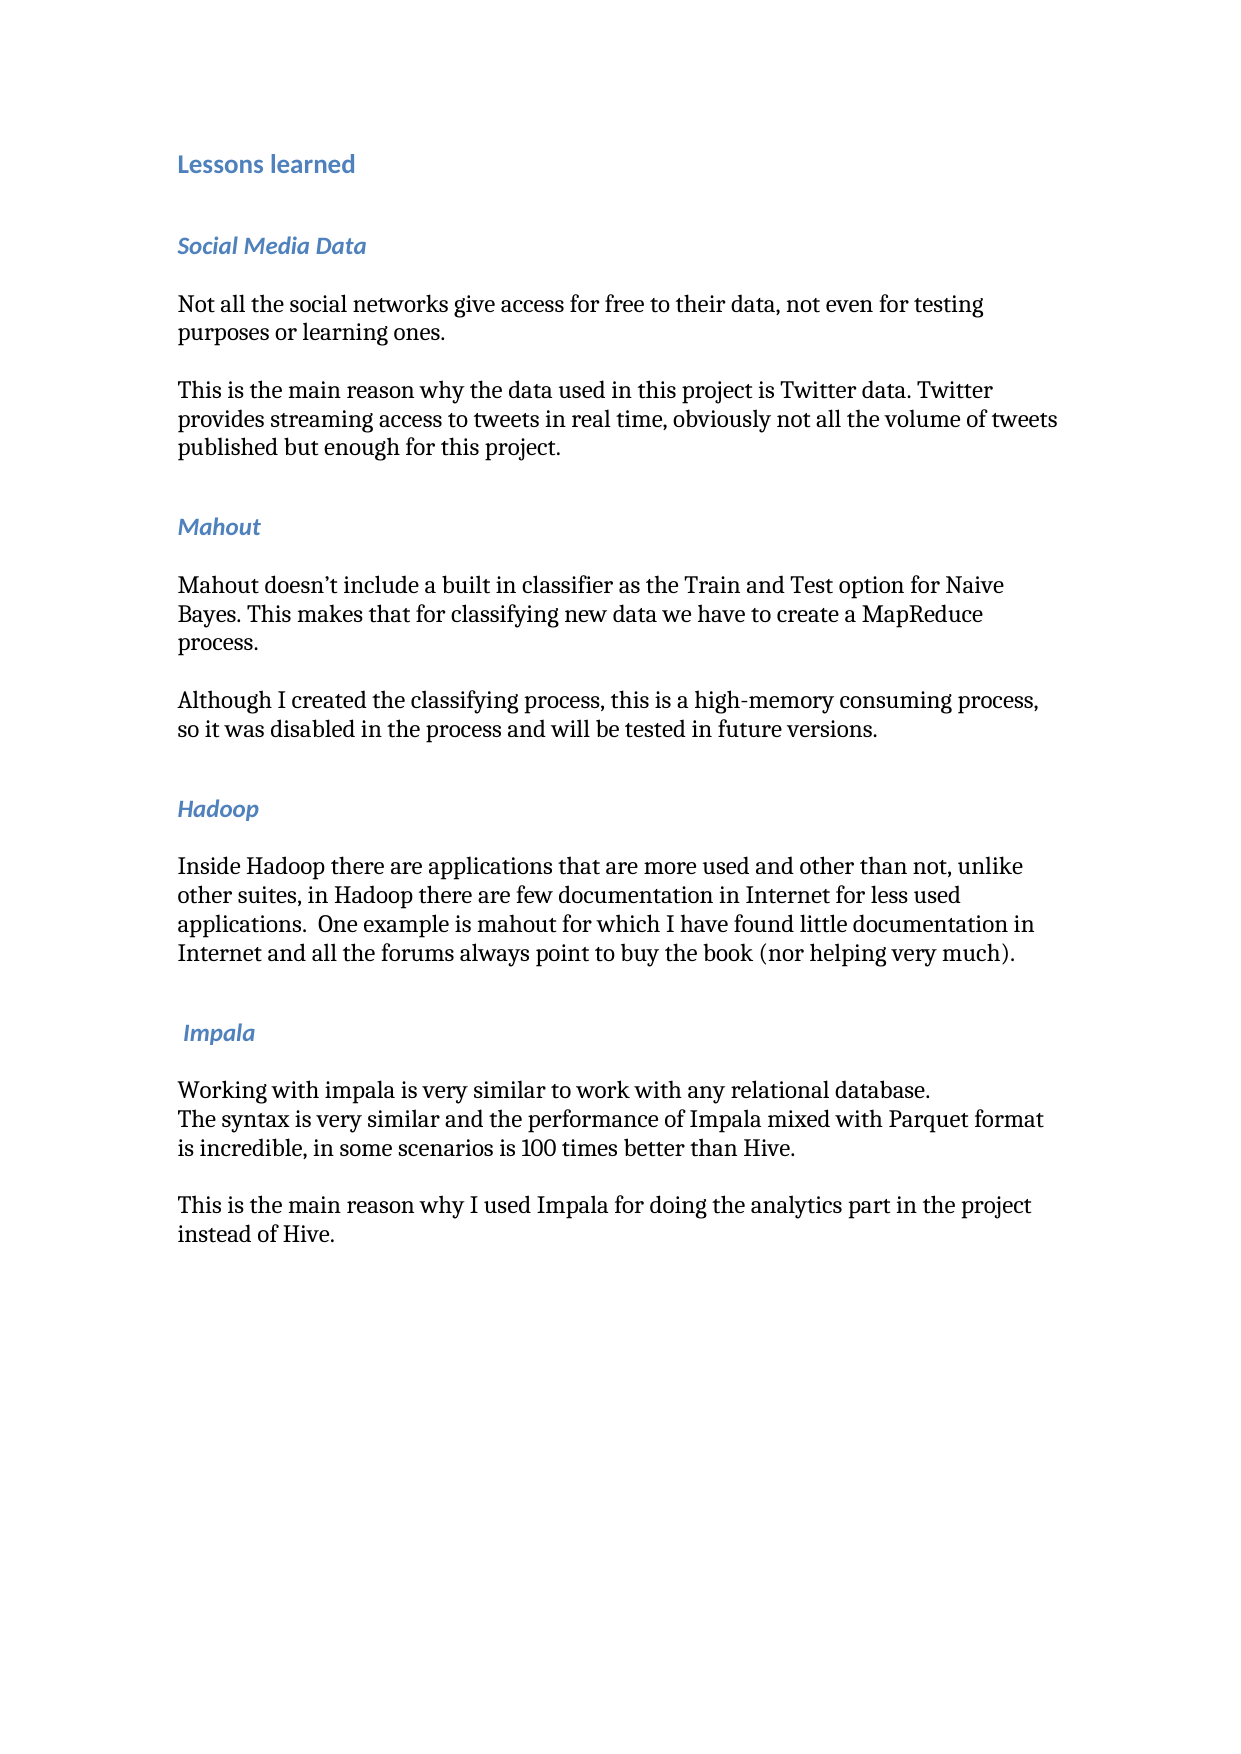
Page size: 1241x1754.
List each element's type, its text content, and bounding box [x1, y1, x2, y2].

subtitle Impala [177, 1017, 1063, 1047]
subtitle Mahout [177, 512, 1063, 542]
text This is the main reason why the data used in this project is Twitter data. Twitter provides streaming access to tweets in real time, obviously not all the volume of tweets published but enough for this project. [177, 376, 1063, 462]
subtitle Social Media Data [177, 230, 1063, 261]
text Working with impala is very similar to work with any relational database. [177, 1076, 1063, 1105]
text Not all the social networks give access for free to their data, not even for testing purposes or learning ones. [177, 289, 1063, 347]
text Mahout doesn’t include a built in classifier as the Train and Test option for Naive Bayes. This makes that for classifying new data we have to create a MapReduce process. [177, 571, 1063, 657]
subtitle Lessons learned [177, 148, 1063, 181]
text This is the main reason why I used Impala for doing the analytics part in the project instead of Hive. [177, 1191, 1063, 1248]
text Inside Hadoop there are applications that are more used and other than not, unlike other suites, in Hadoop there are few documentation in Internet for less used applications. One example is mahout for which I have found little documentation in Internet and all the forums always point to buy the book (nor helping very much). [177, 852, 1063, 967]
text The syntax is very similar and the performance of Impala mixed with Parquet format is incredible, in some scenarios is 100 times better than Hive. [177, 1105, 1063, 1162]
text Although I created the classifying process, this is a high-memory consuming process, so it was disabled in the process and will be tested in future versions. [177, 686, 1063, 743]
subtitle Hadoop [177, 793, 1063, 823]
